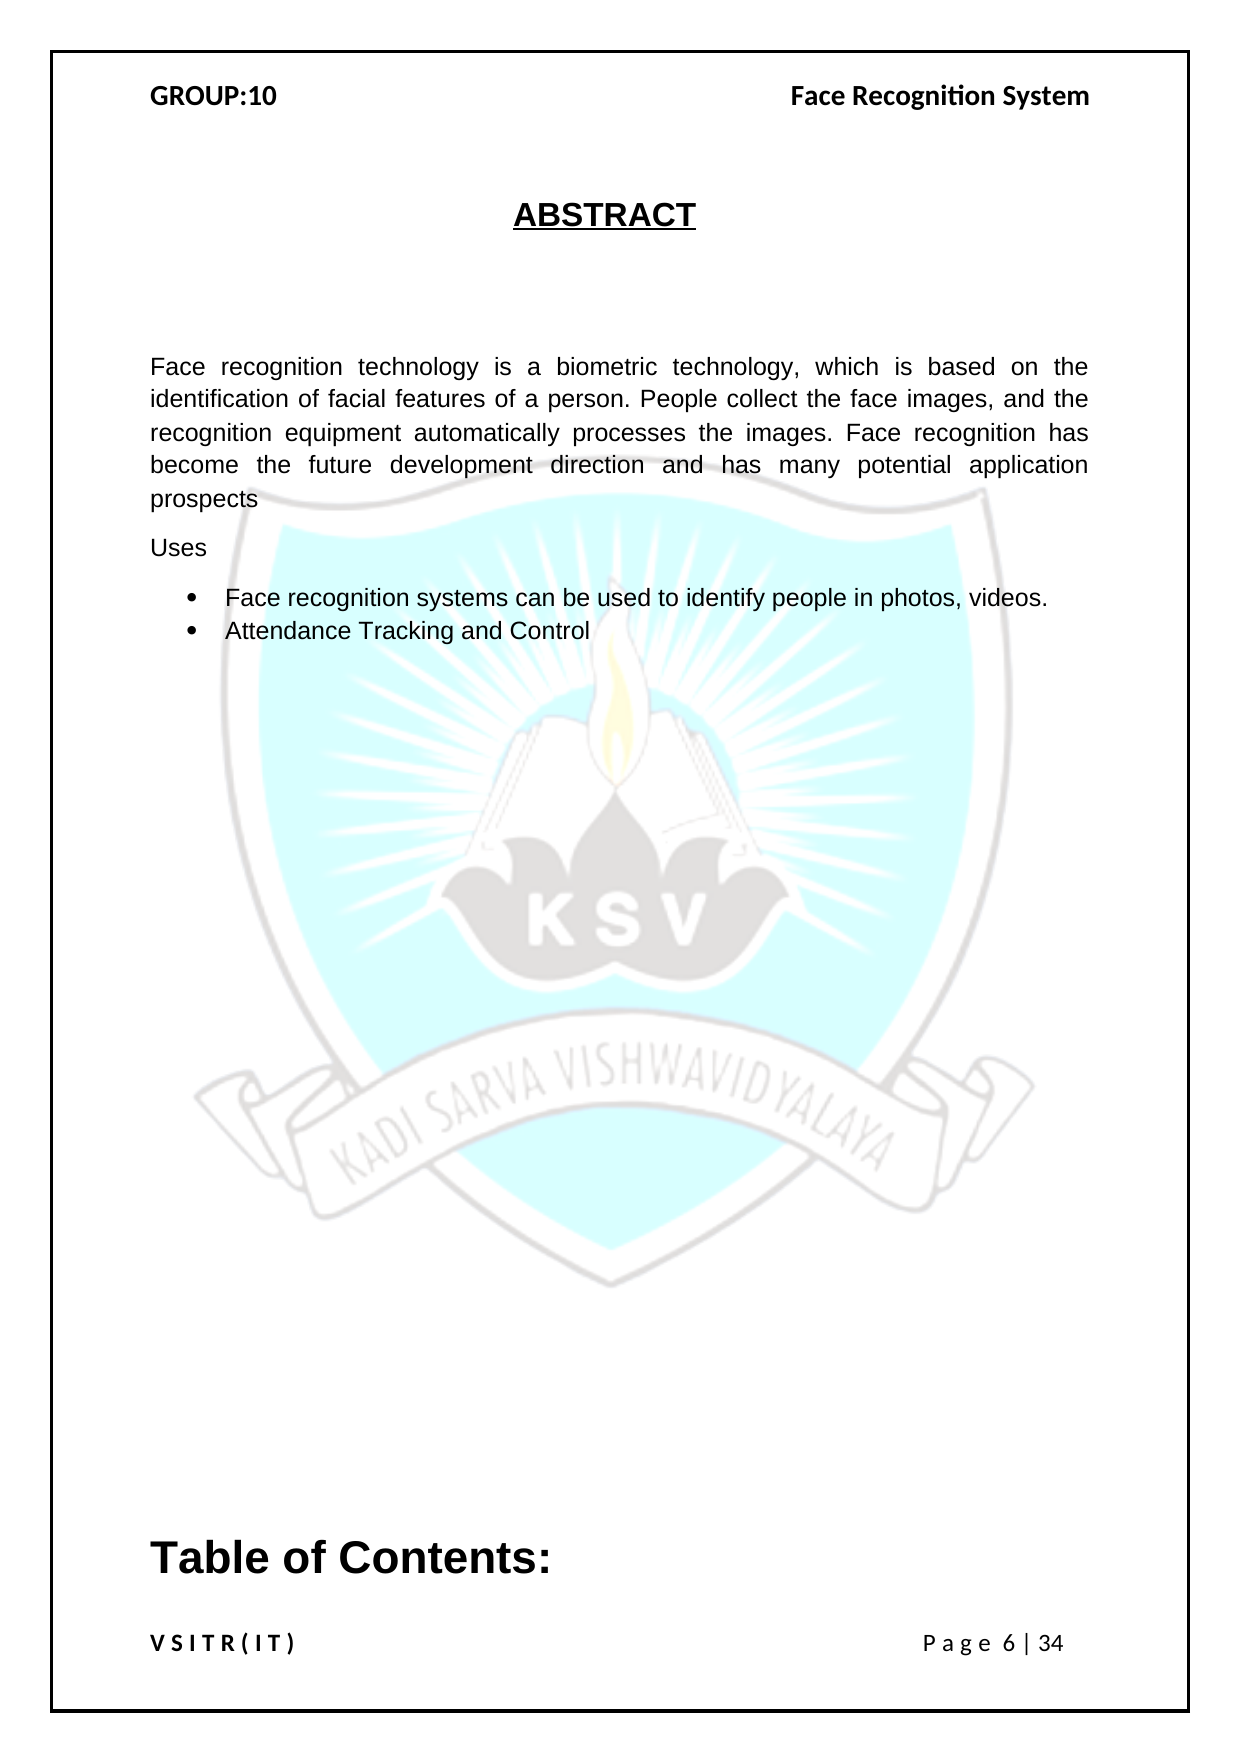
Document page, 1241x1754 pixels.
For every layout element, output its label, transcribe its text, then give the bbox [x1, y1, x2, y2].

text Face recognition technology is a biometric technology, which is based on the identification of facial features of a person. People collect the face images, and the recognition equipment automatically processes the images. Face recognition has become the future development direction and has many potential application prospects [150, 351, 1090, 512]
text ABSTRACT [150, 195, 1059, 233]
list Face recognition systems can be used to identify people in photos, videos. [187, 583, 1090, 612]
text Table of Contents: [150, 1531, 1090, 1583]
list Attendance Tracking and Control [187, 616, 1090, 645]
text Uses [150, 533, 1090, 562]
